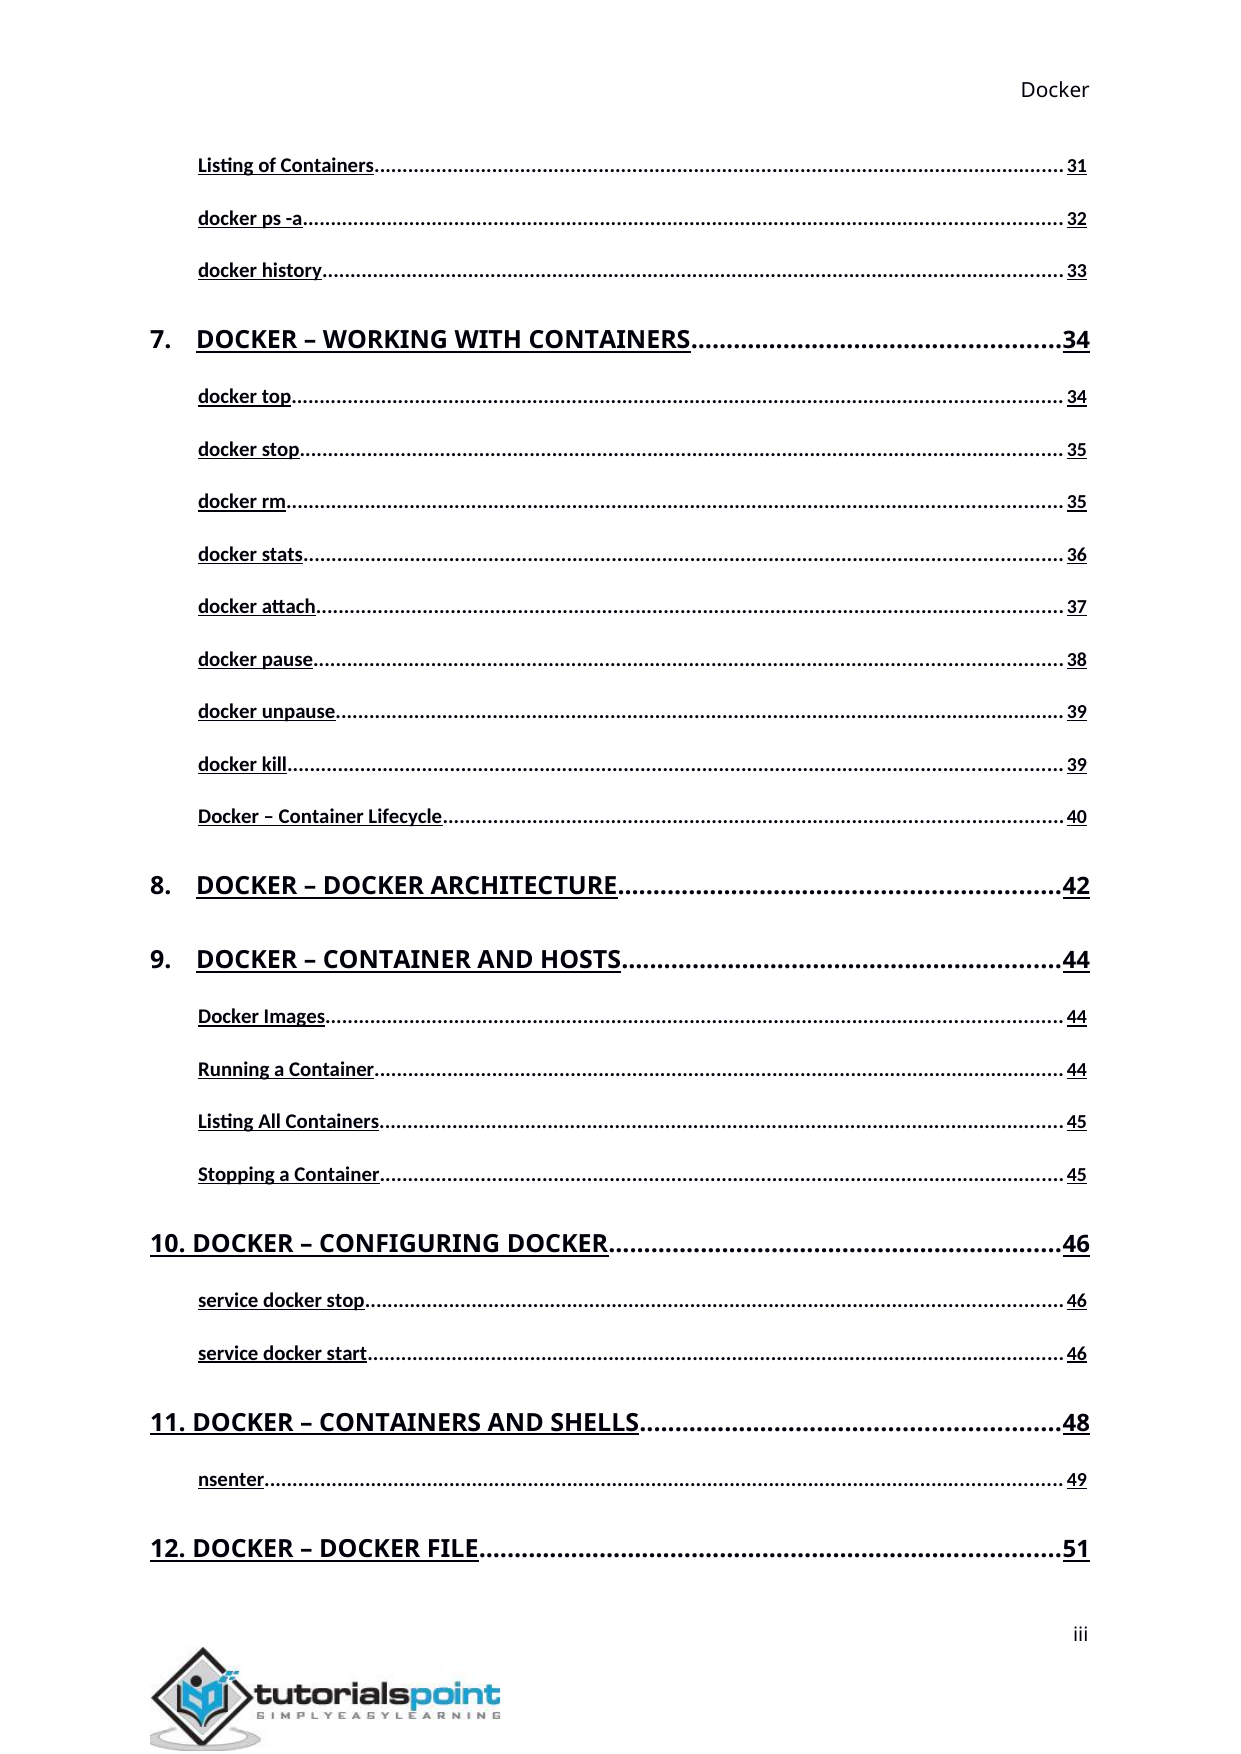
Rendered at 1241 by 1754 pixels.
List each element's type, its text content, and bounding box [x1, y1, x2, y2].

text docker attach 37 [198, 593, 1090, 619]
text docker unpause 39 [198, 698, 1090, 724]
text docker rm 35 [198, 489, 1090, 514]
text service docker stop 46 [198, 1287, 1090, 1313]
text 10. DOCKER – CONFIGURING DOCKER 46 [150, 1226, 1090, 1260]
text docker stop 35 [198, 436, 1090, 462]
text 8. DOCKER – DOCKER ARCHITECTURE 42 [150, 868, 1090, 902]
text Listing All Containers 45 [198, 1108, 1090, 1134]
text 12. DOCKER – DOCKER FILE 51 [150, 1531, 1090, 1565]
text docker kill 39 [198, 751, 1090, 776]
text docker stats 36 [198, 541, 1090, 566]
text Listing of Containers 31 [198, 152, 1090, 178]
text 11. DOCKER – CONTAINERS AND SHELLS 48 [150, 1405, 1090, 1439]
text 9. DOCKER – CONTAINER AND HOSTS 44 [150, 942, 1090, 976]
text Docker [150, 75, 1089, 103]
text iii [1073, 1620, 1090, 1647]
text nsenter 49 [198, 1466, 1090, 1492]
picture [150, 1647, 501, 1751]
text Docker – Container Lifecycle 40 [198, 803, 1090, 828]
text docker history 33 [198, 257, 1090, 283]
text docker pause 38 [198, 646, 1090, 671]
text service docker start 46 [198, 1340, 1090, 1365]
text Running a Container 44 [198, 1056, 1090, 1081]
text docker top 34 [198, 384, 1090, 409]
text Docker Images 44 [198, 1004, 1090, 1029]
text 7. DOCKER – WORKING WITH CONTAINERS 34 [150, 322, 1090, 356]
text Stopping a Container 45 [198, 1161, 1090, 1186]
text docker ps -a 32 [198, 205, 1090, 230]
